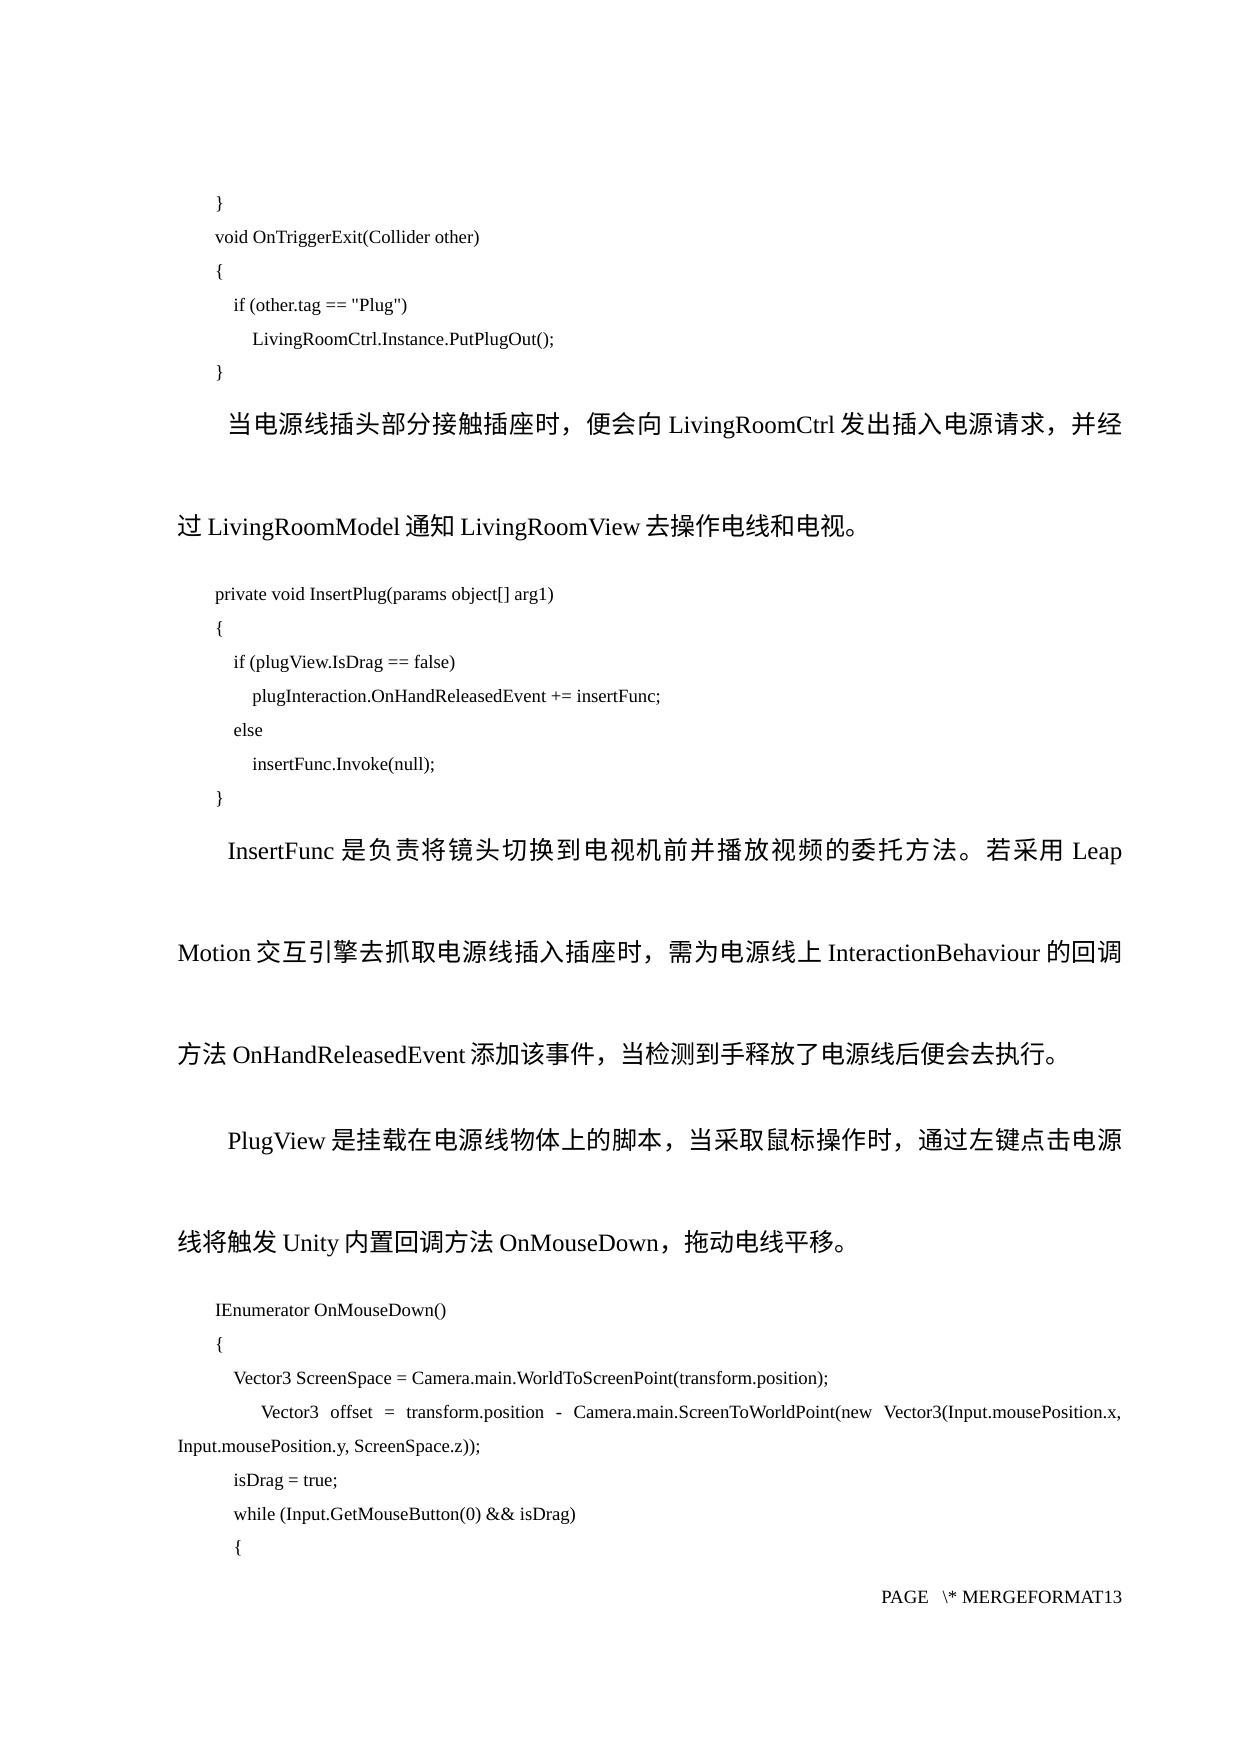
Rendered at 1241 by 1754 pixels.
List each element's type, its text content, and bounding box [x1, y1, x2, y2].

text { [177, 1530, 1122, 1564]
text } [177, 185, 1122, 219]
text { [177, 611, 1122, 645]
text { [177, 253, 1122, 287]
text } [177, 355, 1122, 389]
text if (plugView.IsDrag == false) [177, 645, 1122, 679]
text private void InsertPlug(params object[] arg1) [177, 577, 1122, 611]
text 当电源线插头部分接触插座时，便会向LivingRoomCtrl发出插入电源请求，并经过LivingRoomModel通知LivingRoomView去操作电线和电视。 [177, 389, 1122, 559]
text Vector3 offset = transform.position - Camera.main.ScreenToWorldPoint(new Vector3(Input.mousePosition.x, Input.mousePosition.y, ScreenSpace.z)); [177, 1394, 1122, 1462]
text else [177, 713, 1122, 747]
text void OnTriggerExit(Collider other) [177, 219, 1122, 253]
text insertFunc.Invoke(null); [177, 747, 1122, 781]
text InsertFunc是负责将镜头切换到电视机前并播放视频的委托方法。若采用Leap Motion交互引擎去抓取电源线插入插座时，需为电源线上InteractionBehaviour的回调方法OnHandReleasedEvent添加该事件，当检测到手释放了电源线后便会去执行。 [177, 815, 1122, 1086]
text IEnumerator OnMouseDown() [177, 1292, 1122, 1326]
text PlugView是挂载在电源线物体上的脚本，当采取鼠标操作时，通过左键点击电源线将触发Unity内置回调方法OnMouseDown，拖动电线平移。 [177, 1104, 1122, 1274]
text plugInteraction.OnHandReleasedEvent += insertFunc; [177, 679, 1122, 713]
text while (Input.GetMouseButton(0) && isDrag) [177, 1496, 1122, 1530]
text Vector3 ScreenSpace = Camera.main.WorldToScreenPoint(transform.position); [177, 1360, 1122, 1394]
text isDrag = true; [177, 1462, 1122, 1496]
text LivingRoomCtrl.Instance.PutPlugOut(); [177, 321, 1122, 355]
text if (other.tag == "Plug") [177, 287, 1122, 321]
text } [177, 781, 1122, 815]
text { [177, 1326, 1122, 1360]
